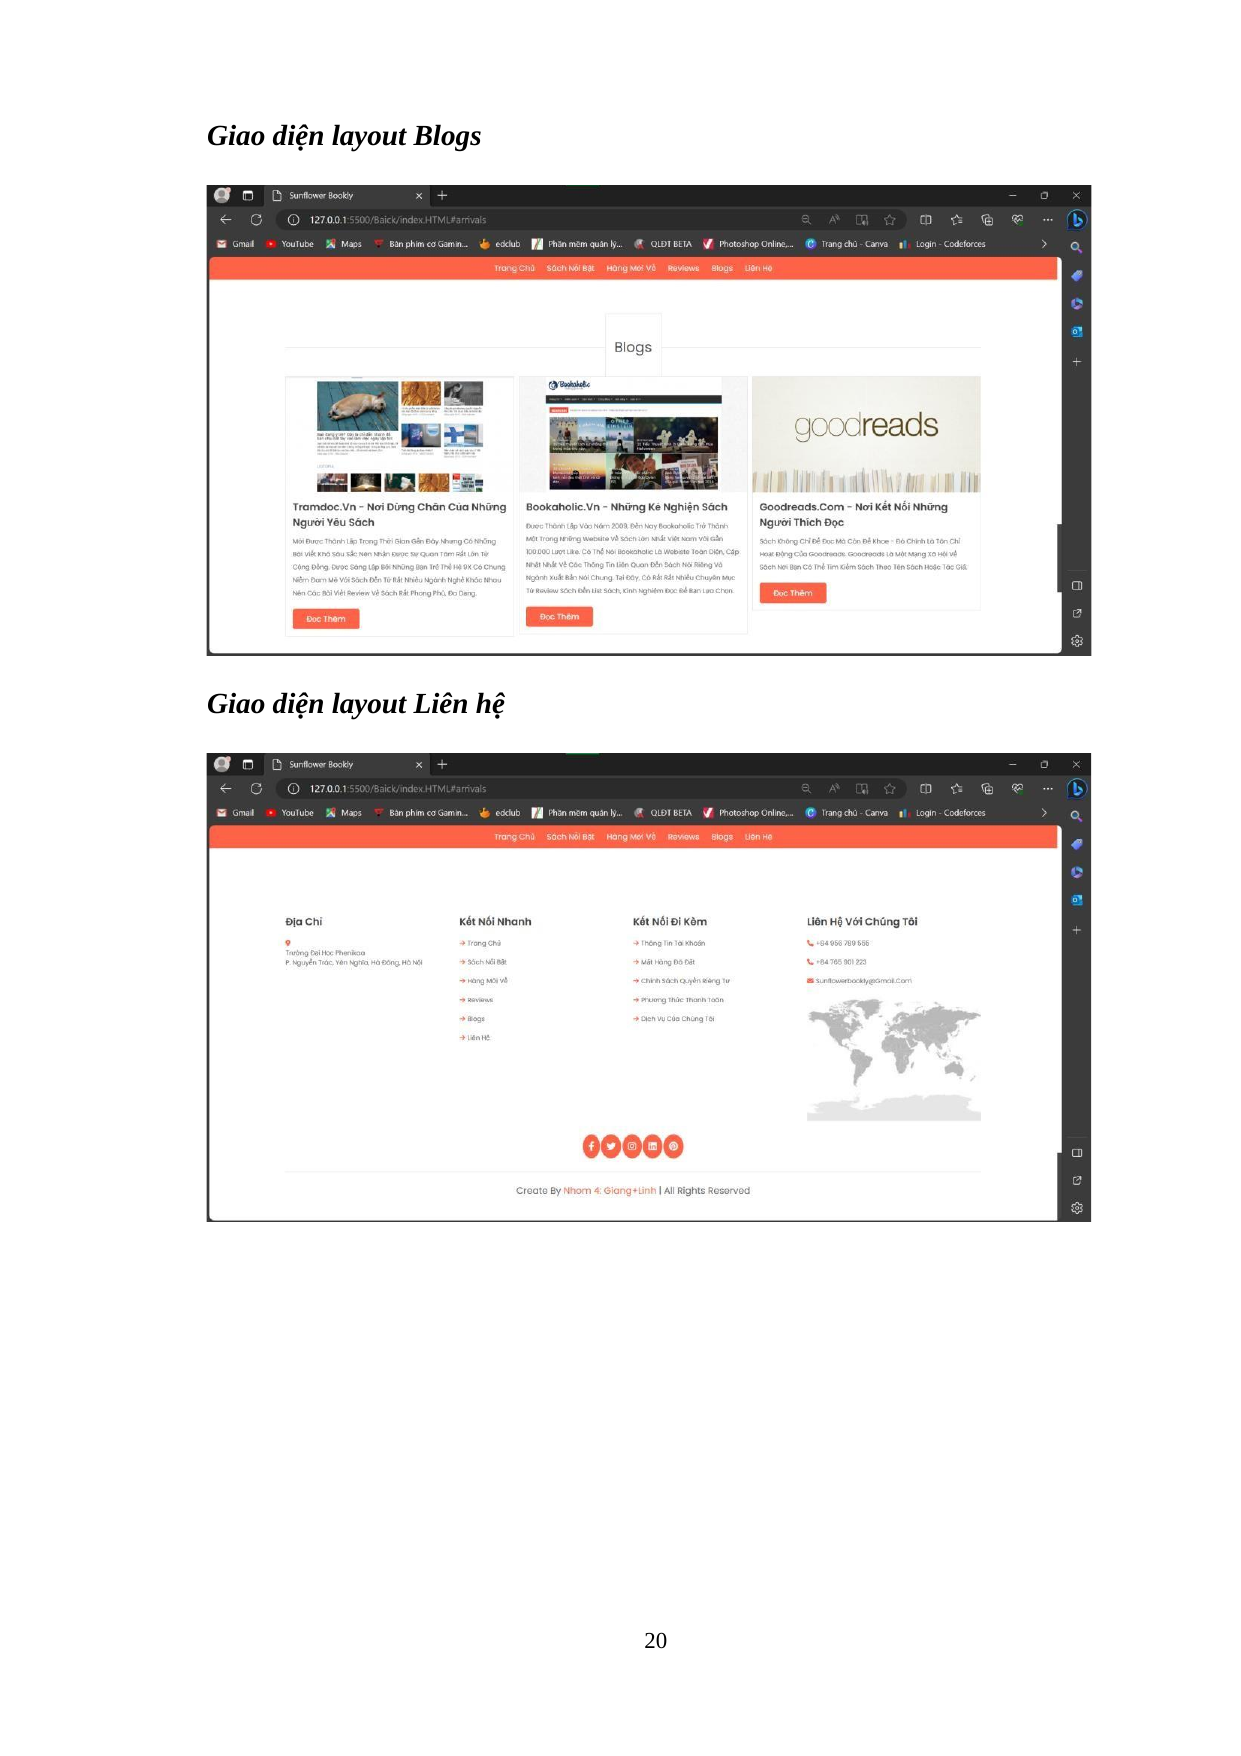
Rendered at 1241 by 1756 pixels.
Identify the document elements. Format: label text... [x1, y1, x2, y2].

text Giao diện layout Liên hệ [207, 686, 1136, 720]
picture [206, 185, 1092, 656]
text Giao diện layout Blogs [207, 118, 1136, 151]
picture [206, 753, 1092, 1222]
